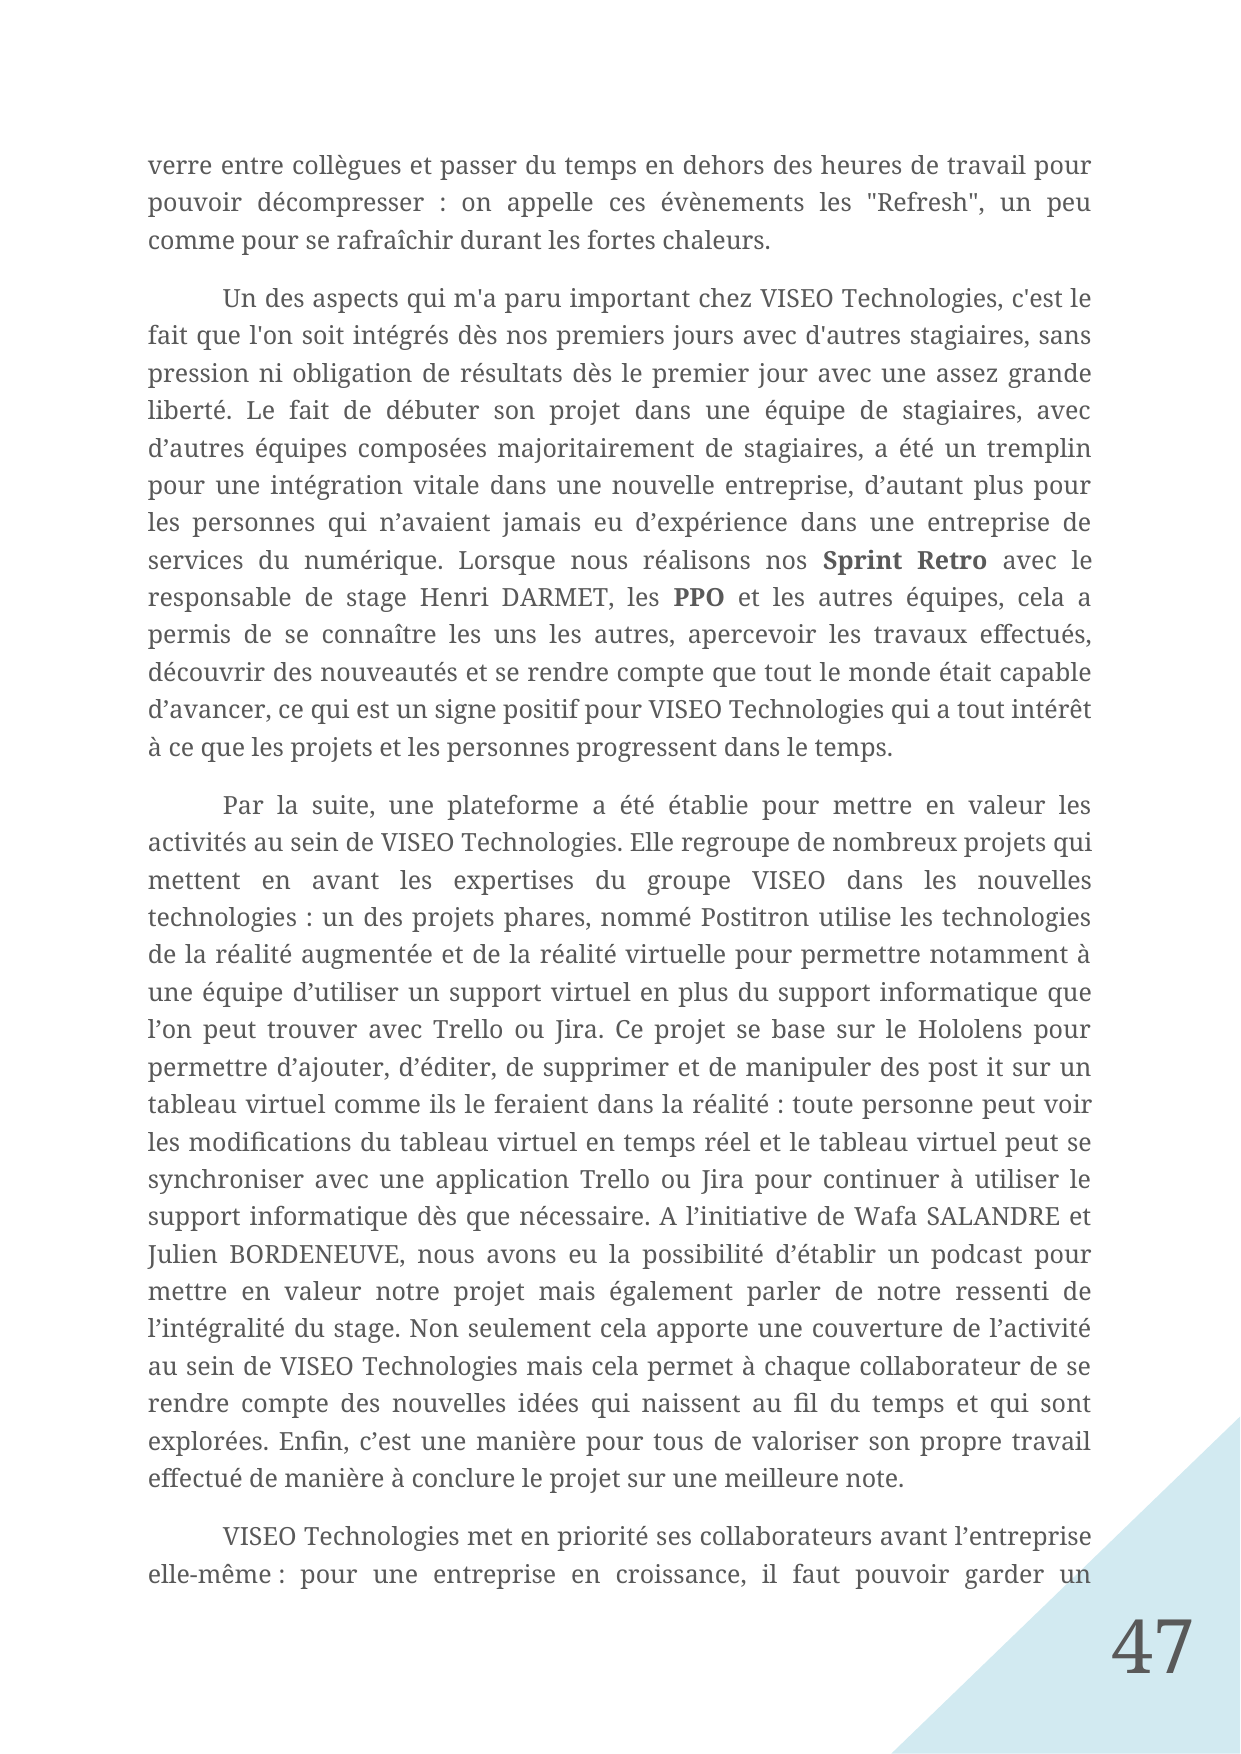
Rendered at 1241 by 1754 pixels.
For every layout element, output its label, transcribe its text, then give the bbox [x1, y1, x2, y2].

text Par la suite, une plateforme a été établie pour mettre en valeur les activités au sein de VISEO Technologies. Elle regroupe de nombreux projets qui mettent en avant les expertises du groupe VISEO dans les nouvelles technologies : un des projets phares, nommé Postitron utilise les technologies de la réalité augmentée et de la réalité virtuelle pour permettre notamment à une équipe d’utiliser un support virtuel en plus du support informatique que l’on peut trouver avec Trello ou Jira. Ce projet se base sur le Hololens pour permettre d’ajouter, d’éditer, de supprimer et de manipuler des post it sur un tableau virtuel comme ils le feraient dans la réalité : toute personne peut voir les modifications du tableau virtuel en temps réel et le tableau virtuel peut se synchroniser avec une application Trello ou Jira pour continuer à utiliser le support informatique dès que nécessaire. A l’initiative de Wafa SALANDRE et Julien BORDENEUVE, nous avons eu la possibilité d’établir un podcast pour mettre en valeur notre projet mais également parler de notre ressenti de l’intégralité du stage. Non seulement cela apporte une couverture de l’activité au sein de VISEO Technologies mais cela permet à chaque collaborateur de se rendre compte des nouvelles idées qui naissent au fil du temps et qui sont explorées. Enfin, c’est une manière pour tous de valoriser son propre travail effectué de manière à conclure le projet sur une meilleure note. [148, 788, 1093, 1495]
text Un des aspects qui m'a paru important chez VISEO Technologies, c'est le fait que l'on soit intégrés dès nos premiers jours avec d'autres stagiaires, sans pression ni obligation de résultats dès le premier jour avec une assez grande liberté. Le fait de débuter son projet dans une équipe de stagiaires, avec d’autres équipes composées majoritairement de stagiaires, a été un tremplin pour une intégration vitale dans une nouvelle entreprise, d’autant plus pour les personnes qui n’avaient jamais eu d’expérience dans une entreprise de services du numérique. Lorsque nous réalisons nos Sprint Retro avec le responsable de stage Henri DARMET, les PPO et les autres équipes, cela a permis de se connaître les uns les autres, apercevoir les travaux effectués, découvrir des nouveautés et se rendre compte que tout le monde était capable d’avancer, ce qui est un signe positif pour VISEO Technologies qui a tout intérêt à ce que les projets et les personnes progressent dans le temps. [148, 281, 1093, 763]
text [148, 148, 1093, 256]
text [148, 1519, 1093, 1590]
